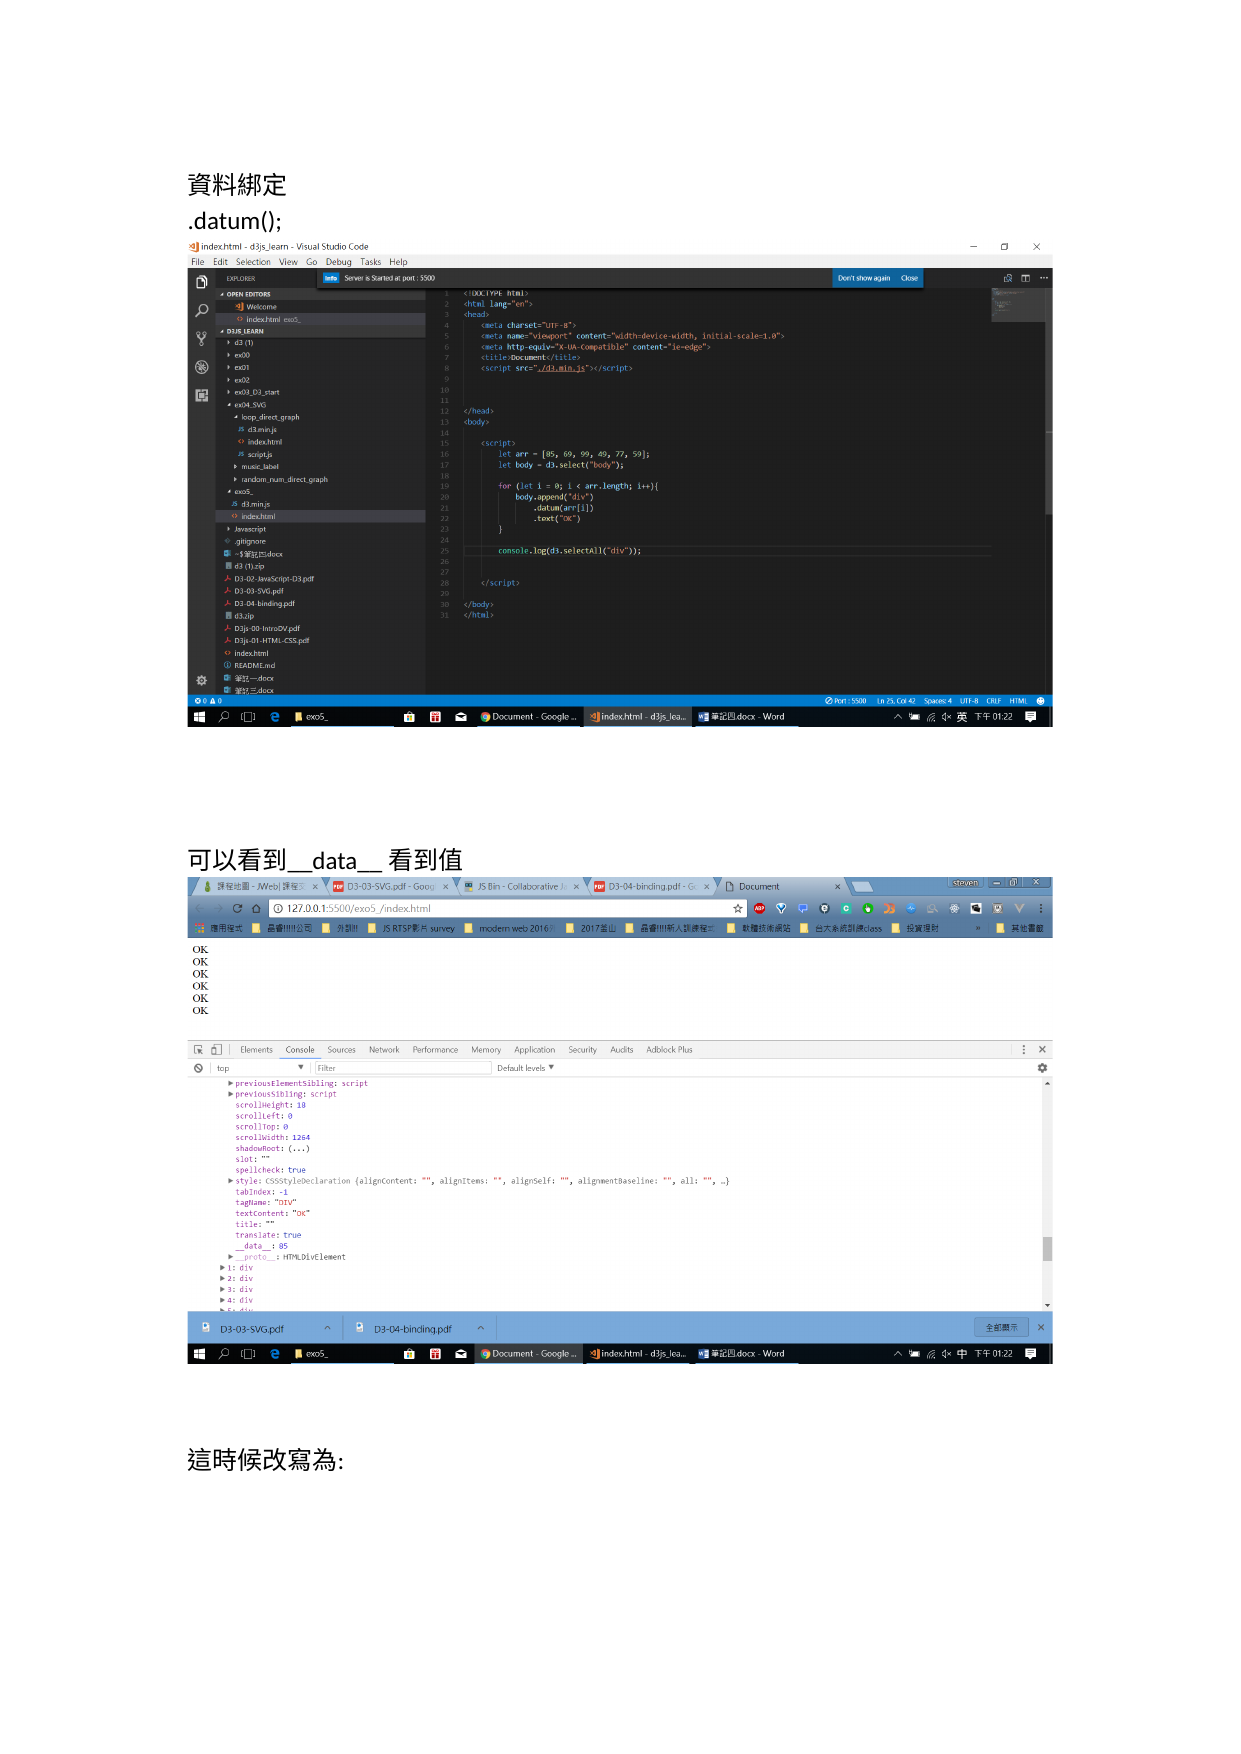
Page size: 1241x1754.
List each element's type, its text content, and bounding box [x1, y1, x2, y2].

picture [187, 877, 1053, 1364]
text .datum(); [187, 202, 1053, 239]
text 可以看到__data__ 看到值 [187, 839, 1053, 877]
text 這時候改寫為: [187, 1439, 1053, 1477]
text 資料綁定 [187, 164, 1053, 202]
picture [187, 239, 1053, 727]
